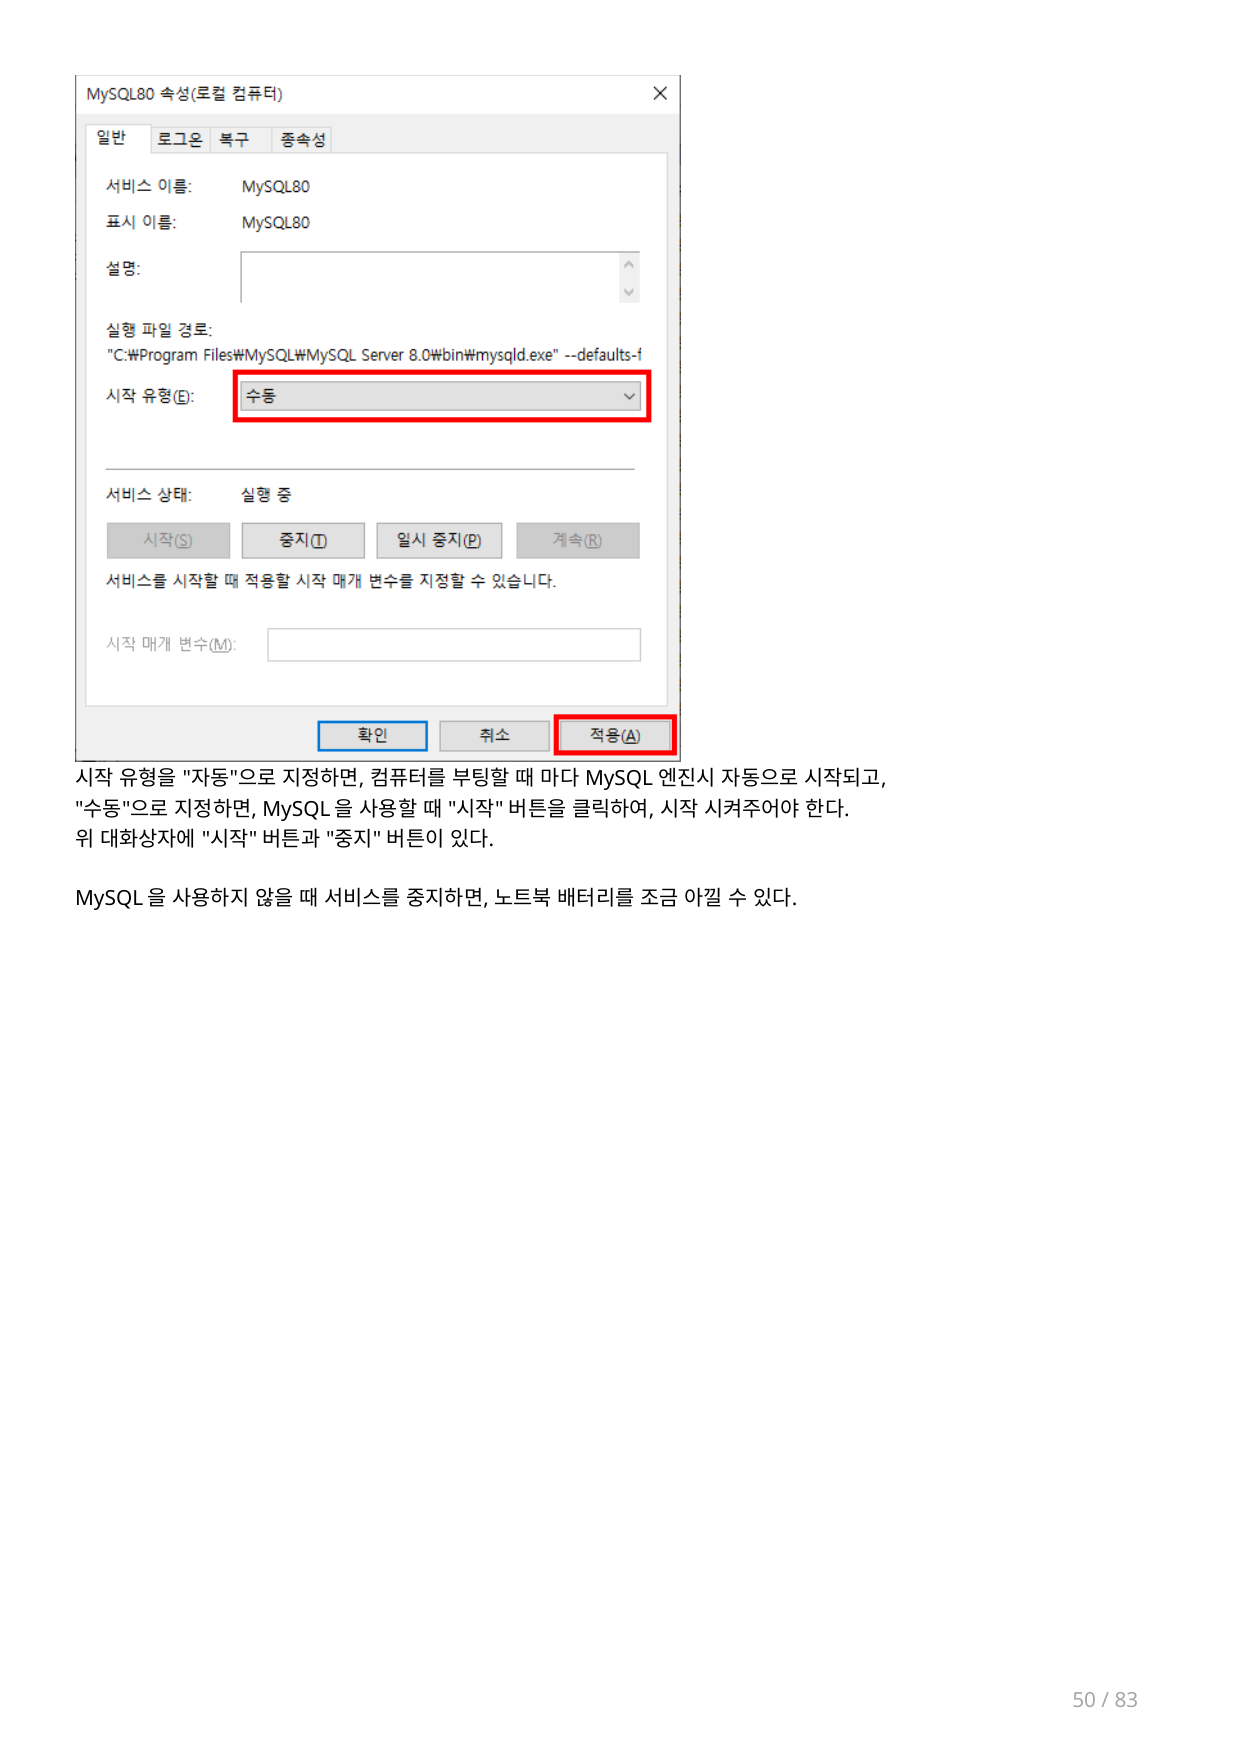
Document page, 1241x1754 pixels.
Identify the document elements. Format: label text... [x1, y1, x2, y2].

picture [75, 75, 681, 762]
text 위 대화상자에 "시작" 버튼과 "중지" 버튼이 있다. [75, 822, 1165, 853]
text MySQL을 사용하지 않을 때 서비스를 중지하면, 노트북 배터리를 조금 아낄 수 있다. [75, 881, 1165, 911]
text "수동"으로 지정하면, MySQL을 사용할 때 "시작" 버튼을 클릭하여, 시작 시켜주어야 한다. [75, 792, 1165, 822]
text 시작 유형을 "자동"으로 지정하면, 컴퓨터를 부팅할 때 마다 MySQL 엔진시 자동으로 시작되고, [75, 762, 1165, 792]
